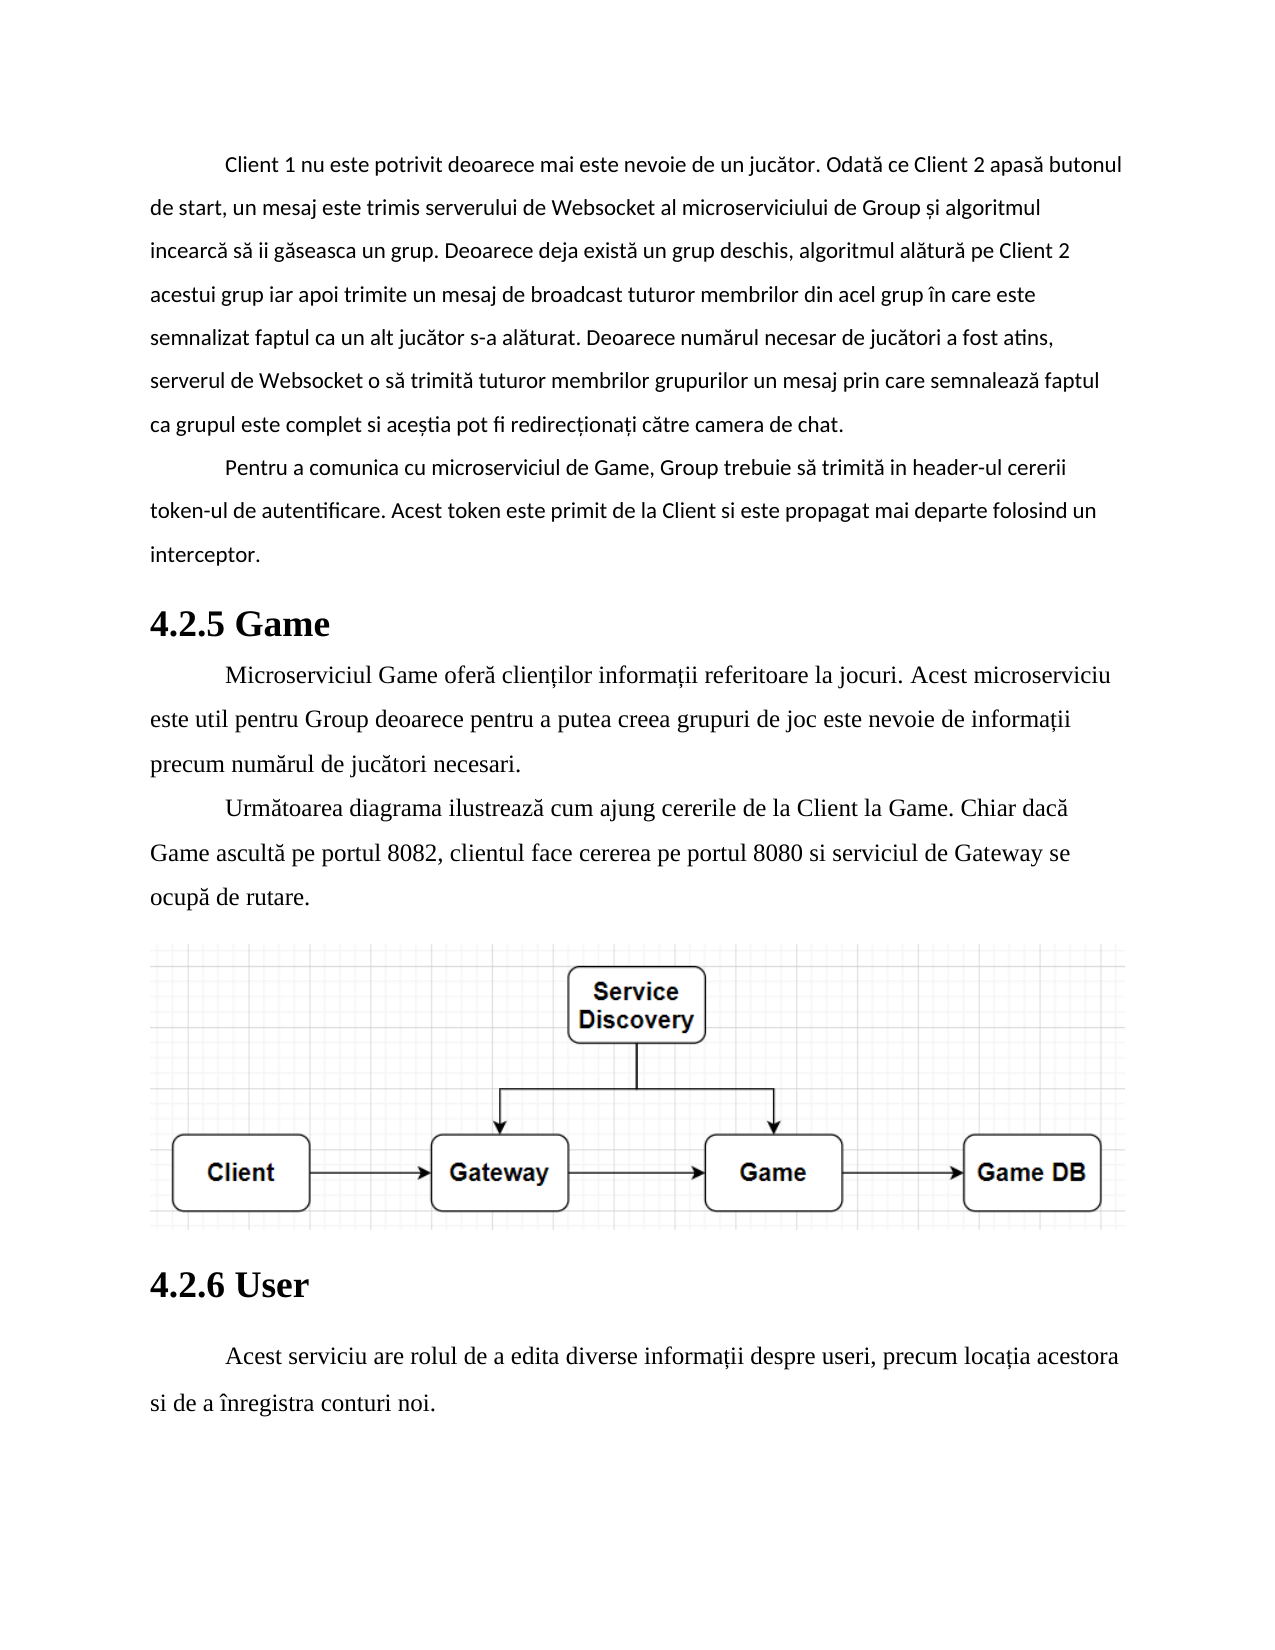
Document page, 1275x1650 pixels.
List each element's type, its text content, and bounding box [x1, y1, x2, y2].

text 4.2.6 User Acest serviciu are rolul de a edita diverse informații despre useri, precum locația acestora si de a înregistra conturi noi. [150, 1262, 1125, 1417]
text 4.2.5 Game Microserviciul Game oferă clienților informații referitoare la jocuri. Acest microserviciu este util pentru Group deoarece pentru a putea creea grupuri de joc este nevoie de informații precum numărul de jucători necesari. Următoarea diagrama ilustrează cum ajung cererile de la Client la Game. Chiar dacă Game ascultă pe portul 8082, clientul face cererea pe portul 8080 si serviciul de Gateway se ocupă de rutare. [150, 601, 1125, 911]
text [150, 150, 1125, 568]
picture [150, 944, 1125, 1230]
